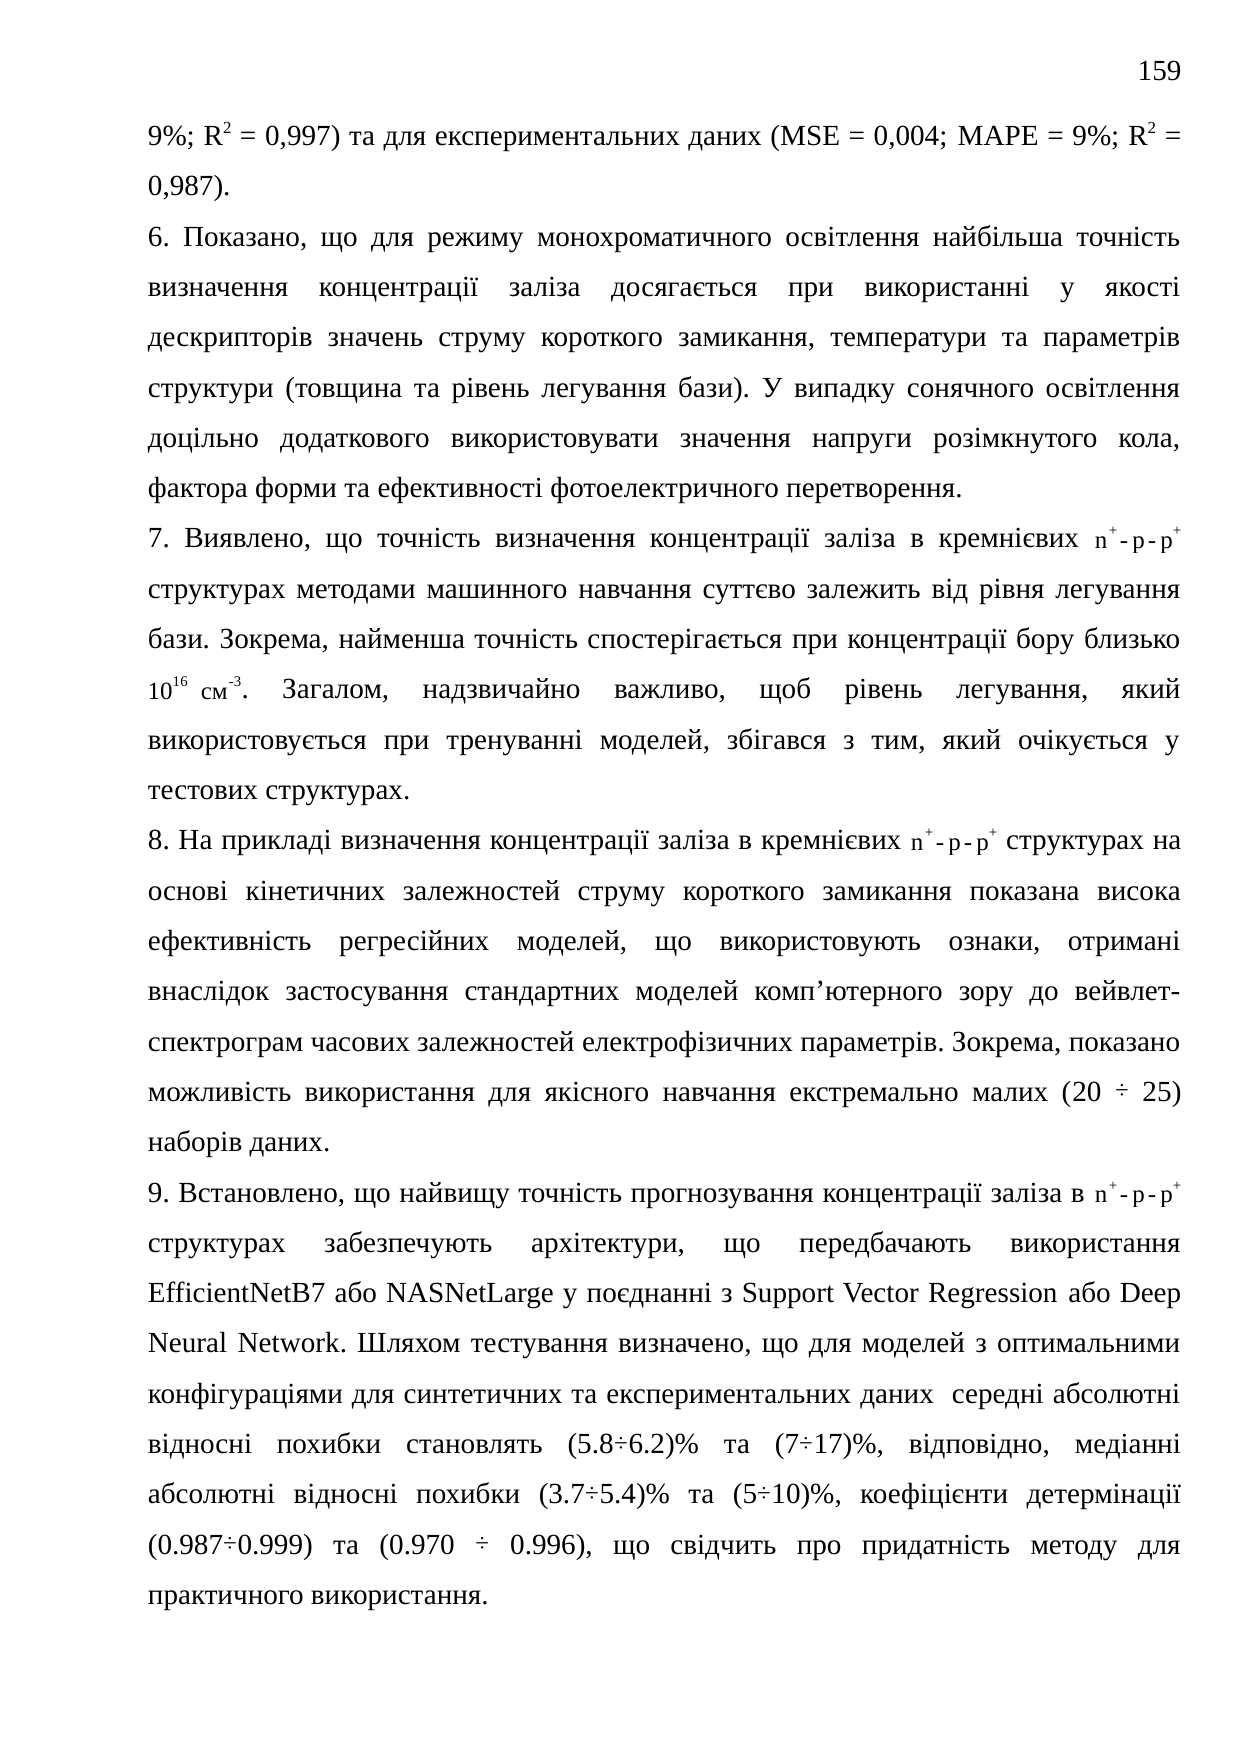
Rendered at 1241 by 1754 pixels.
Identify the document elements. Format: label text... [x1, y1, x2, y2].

text 7. Виявлено, що точність визначення концентрації заліза в кремнієвих структурах методами машинного навчання суттєво залежить від рівня легування бази. Зокрема, найменша точність спостерігається при концентрації бору близько . Загалом, надзвичайно важливо, щоб рівень легування, який використовується при тренуванні моделей, збігався з тим, який очікується у тестових структурах. [148, 521, 1181, 806]
text 6. Показано, що для режиму монохроматичного освітлення найбільша точність визначення концентрації заліза досягається при використанні у якості дескрипторів значень струму короткого замикання, температури та параметрів структури (товщина та рівень легування бази). У випадку сонячного освітлення доцільно додаткового використовувати значення напруги розімкнутого кола, фактора форми та ефективності фотоелектричного перетворення. [148, 219, 1181, 504]
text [148, 118, 1181, 202]
text 9. Встановлено, що найвищу точність прогнозування концентрації заліза в структурах забезпечують архітектури, що передбачають використання EfficientNetB7 або NASNetLarge у поєднанні з Support Vector Regression або Deep Neural Network. Шляхом тестування визначено, що для моделей з оптимальними конфігураціями для синтетичних та експериментальних даних середні абсолютні відносні похибки становлять (5.86.2)% та (717)%, відповідно, медіанні абсолютні відносні похибки (3.75.4)% та (510)%, коефіцієнти детермінації (0.9870.999) та (0.970 0.996), що свідчить про придатність методу для практичного використання. [148, 1175, 1181, 1611]
text 8. На прикладі визначення концентрації заліза в кремнієвих структурах на основі кінетичних залежностей струму короткого замикання показана висока ефективність регресійних моделей, що використовують ознаки, отримані внаслідок застосування стандартних моделей комп’ютерного зору до вейвлет-спектрограм часових залежностей електрофізичних параметрів. Зокрема, показано можливість використання для якісного навчання екстремально малих (20 25) наборів даних. [148, 822, 1181, 1158]
